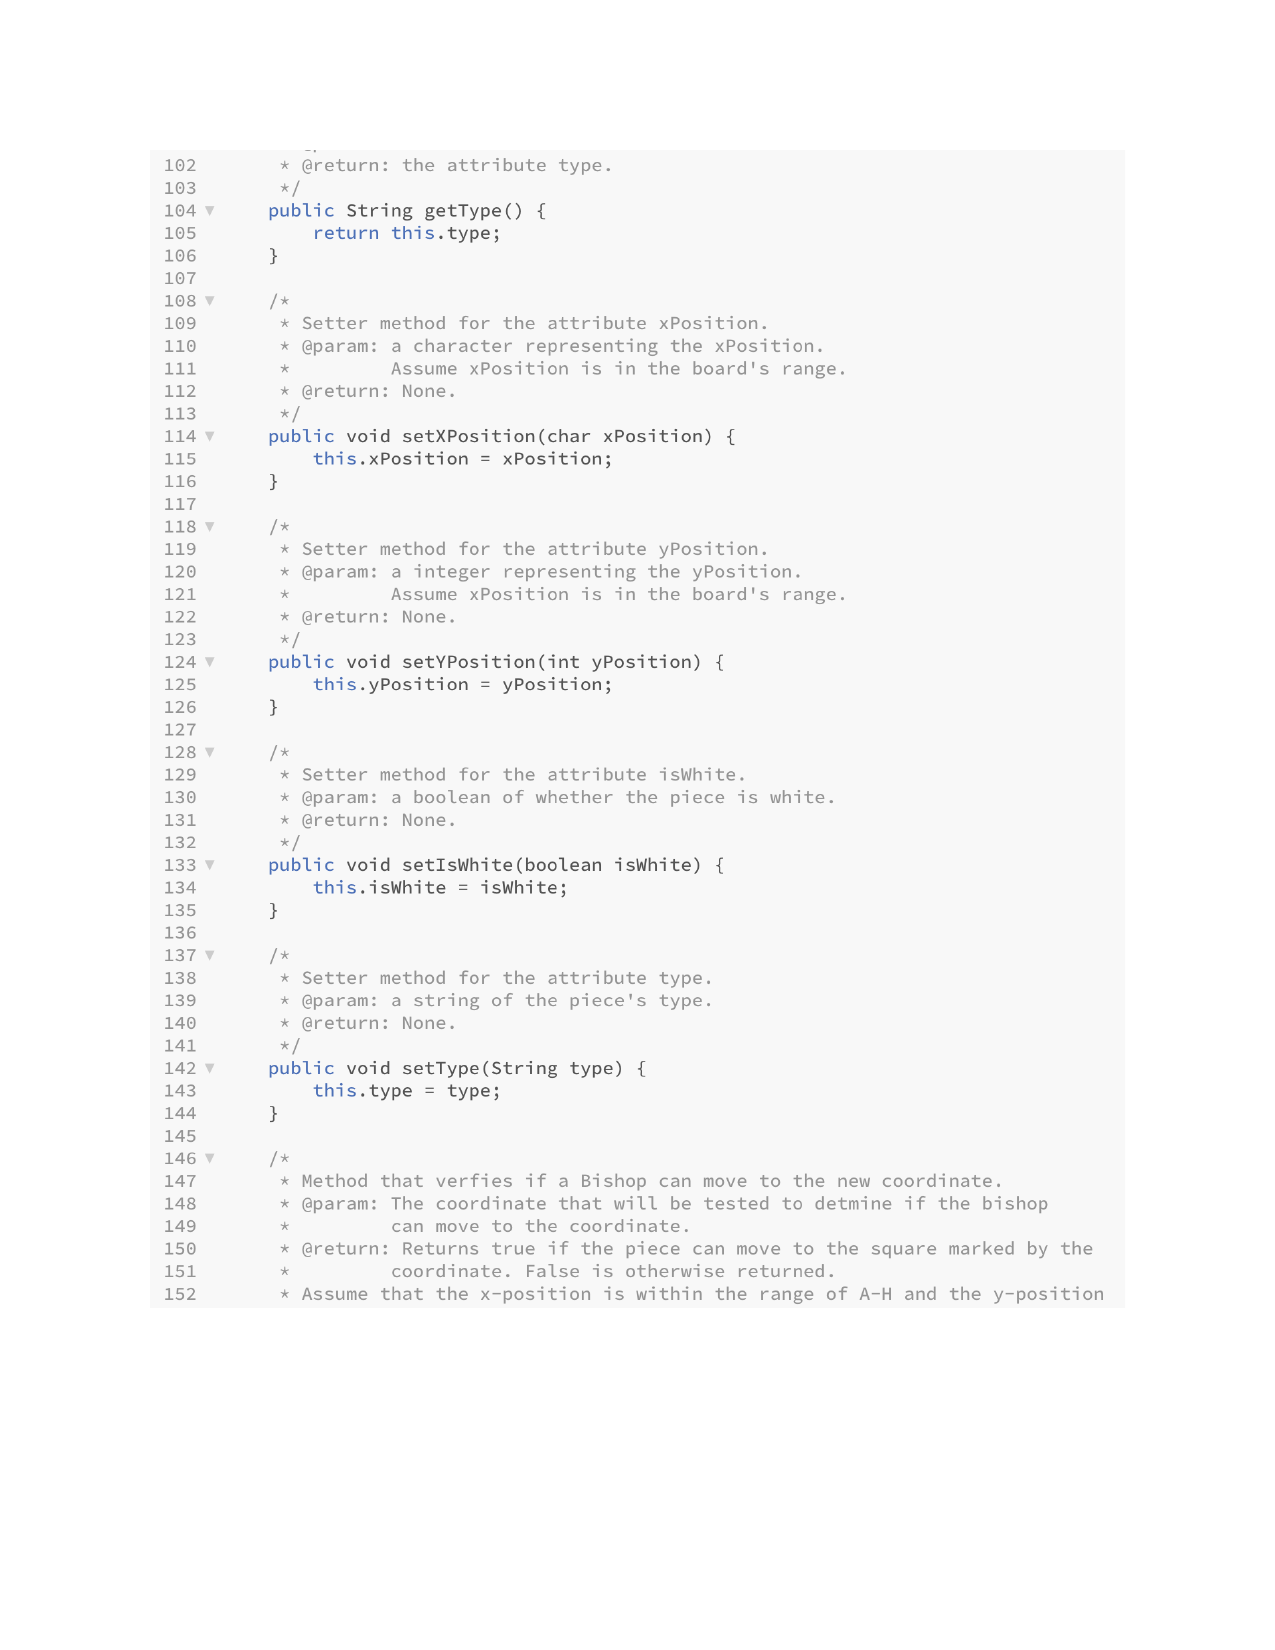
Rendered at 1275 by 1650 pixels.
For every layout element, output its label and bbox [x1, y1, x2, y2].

picture [150, 150, 1125, 1308]
